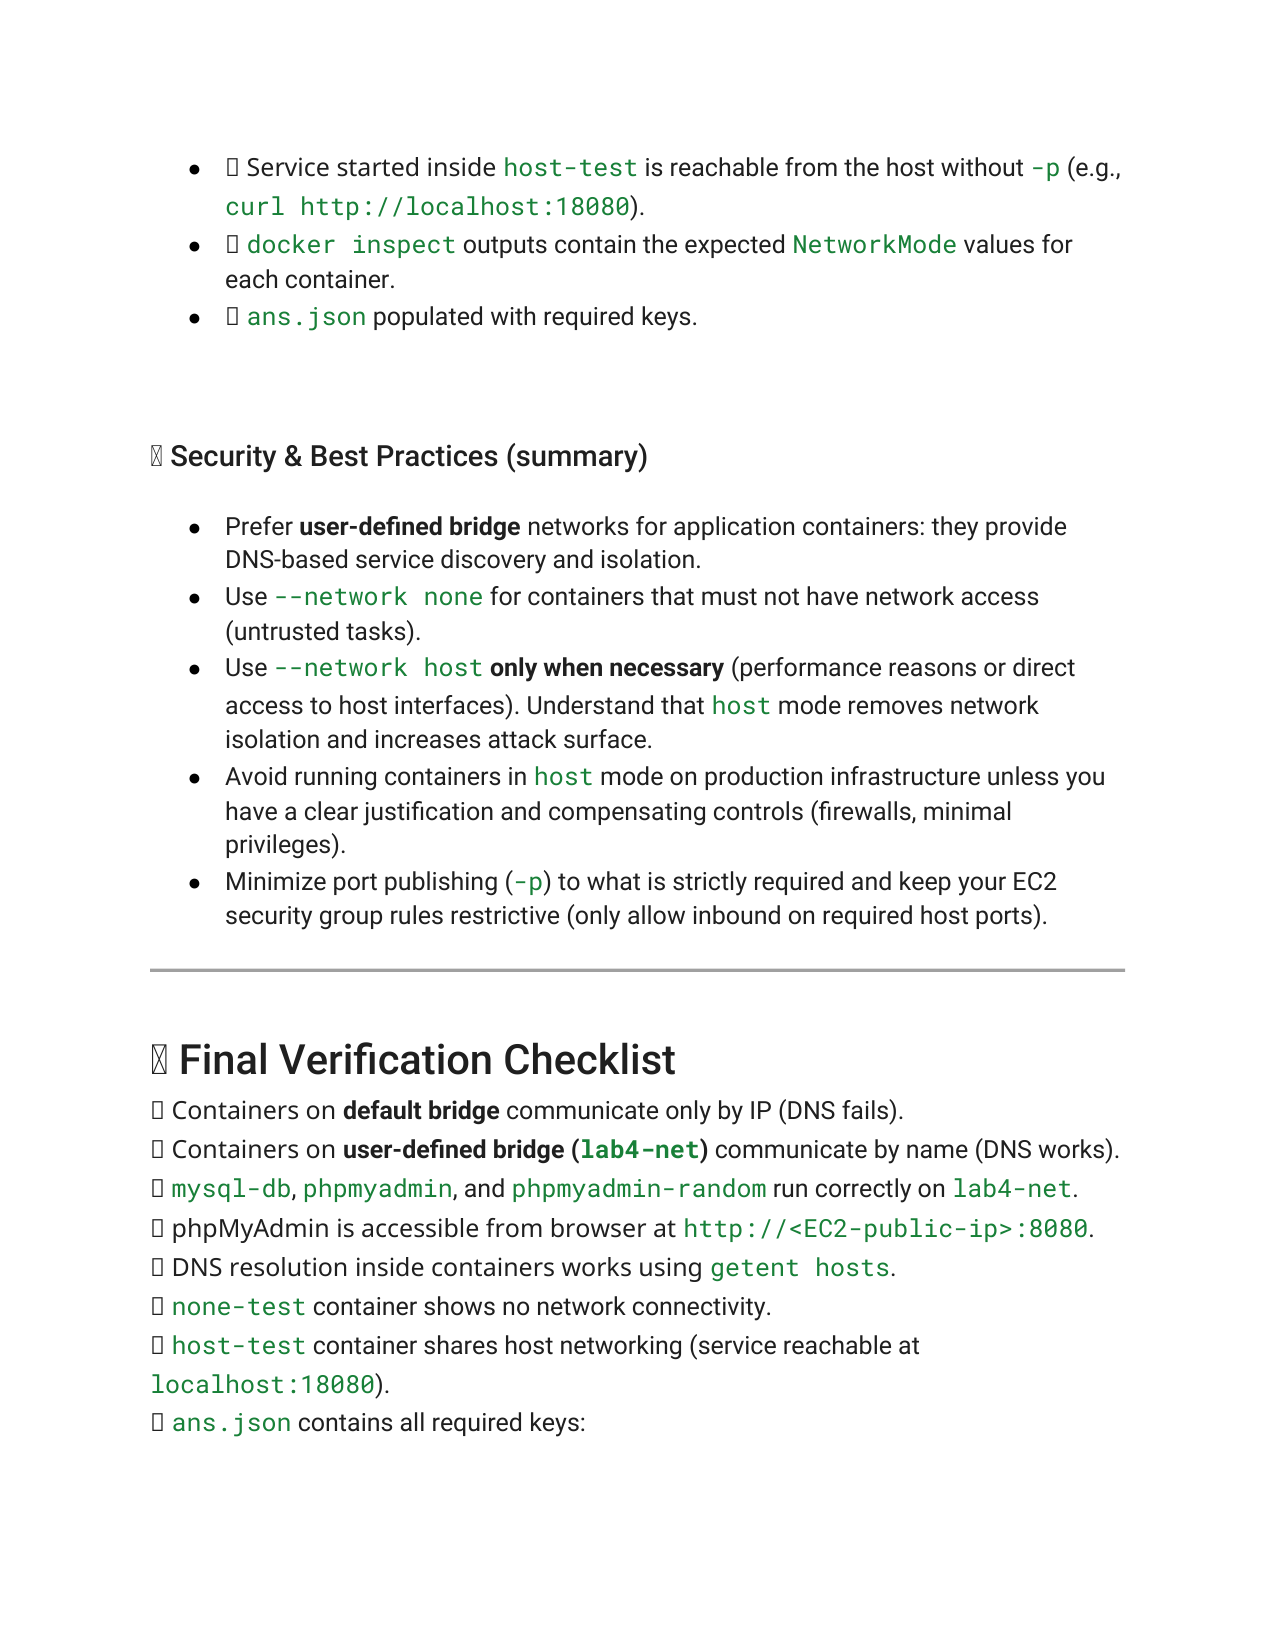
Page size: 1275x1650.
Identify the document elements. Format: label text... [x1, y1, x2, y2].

text ✅ DNS resolution inside containers works using getent hosts. [150, 1249, 1125, 1283]
text ✅ ans.json contains all required keys: [150, 1405, 1125, 1439]
list Minimize port publishing (-p) to what is strictly required and keep your EC2 security group rules restrictive (only allow inbound on required host ports). [187, 864, 1125, 931]
text ✅ phpMyAdmin is accessible from browser at http://<EC2-public-ip>:8080. [150, 1210, 1125, 1244]
list Use --network host only when necessary (performance reasons or direct access to host interfaces). Understand that host mode removes network isolation and increases attack surface. [187, 650, 1125, 755]
list Use --network none for containers that must not have network access (untrusted tasks). [187, 579, 1125, 646]
text ✅ Containers on default bridge communicate only by IP (DNS fails). [150, 1093, 1125, 1127]
list ✅ Service started inside host-test is reachable from the host without -p (e.g., curl http://localhost:18080). [187, 150, 1125, 222]
text ✅ mysql-db, phpmyadmin, and phpmyadmin-random run correctly on lab4-net. [150, 1171, 1125, 1205]
list Prefer user-defined bridge networks for application containers: they provide DNS-based service discovery and isolation. [187, 512, 1125, 575]
list ✅ docker inspect outputs contain the expected NetworkMode values for each container. [187, 227, 1125, 294]
subtitle 📌 Final Verification Checklist [150, 1036, 1125, 1084]
text ✅ Containers on user-defined bridge (lab4-net) communicate by name (DNS works). [150, 1132, 1125, 1166]
text ✅ host-test container shares host networking (service reachable at localhost:18080). [150, 1328, 1125, 1400]
text ✅ none-test container shows no network connectivity. [150, 1289, 1125, 1323]
text 🧠 Security & Best Practices (summary) [150, 439, 1125, 473]
list ✅ ans.json populated with required keys. [187, 299, 1125, 333]
list Avoid running containers in host mode on production infrastructure unless you have a clear justification and compensating controls (firewalls, minimal privileges). [187, 759, 1125, 859]
